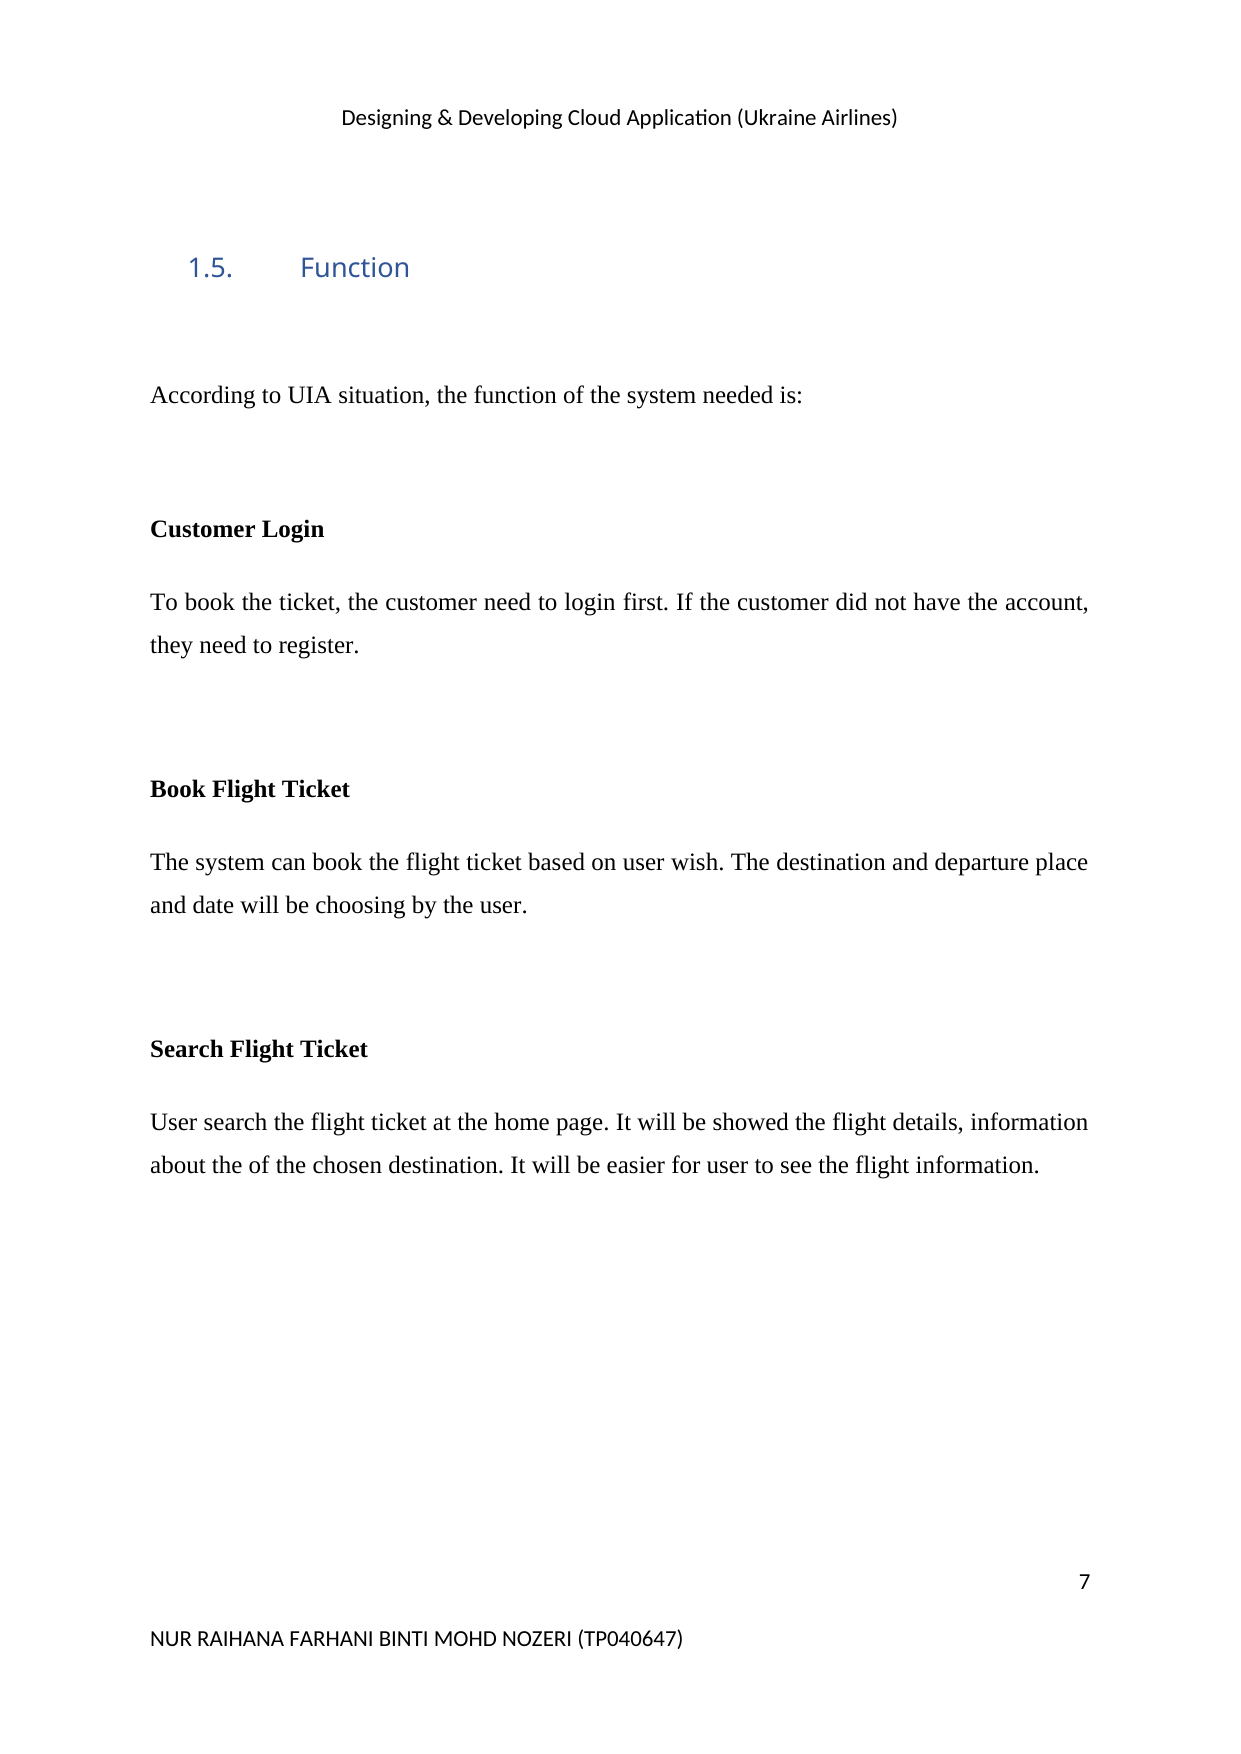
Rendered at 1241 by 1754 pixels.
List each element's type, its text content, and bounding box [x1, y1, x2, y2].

text The system can book the flight ticket based on user wish. The destination and departure place and date will be choosing by the user. [150, 847, 1090, 918]
subtitle Function [187, 249, 1090, 286]
text Search Flight Ticket [150, 1034, 1090, 1063]
text User search the flight ticket at the home page. It will be showed the flight details, information about the of the chosen destination. It will be easier for user to see the flight information. [150, 1107, 1090, 1178]
text According to UIA situation, the function of the system needed is: [150, 380, 1090, 409]
text To book the ticket, the customer need to login first. If the customer did not have the account, they need to register. [150, 587, 1090, 658]
text Book Flight Ticket [150, 774, 1090, 803]
text Customer Login [150, 514, 1090, 543]
